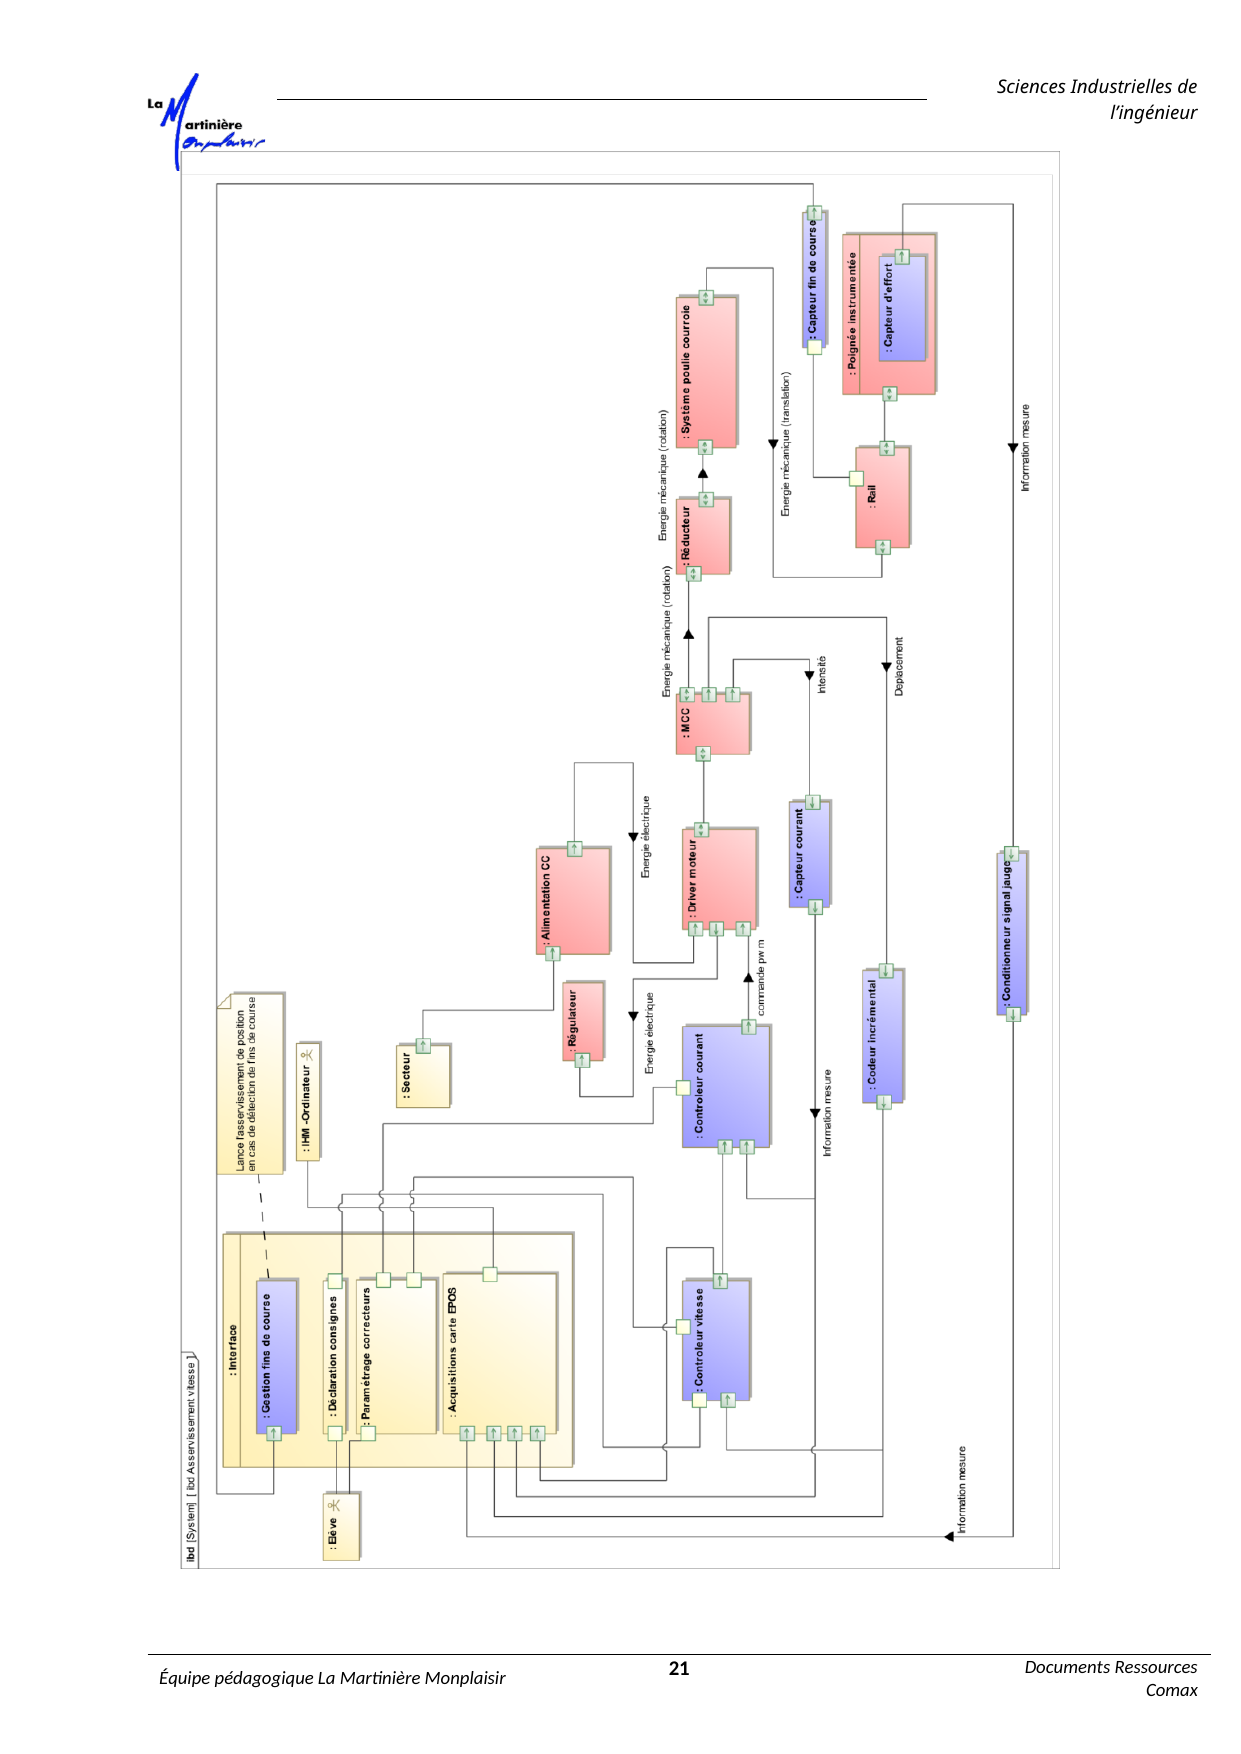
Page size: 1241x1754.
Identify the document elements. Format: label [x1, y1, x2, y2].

picture [181, 152, 1059, 1567]
picture [147, 73, 266, 171]
